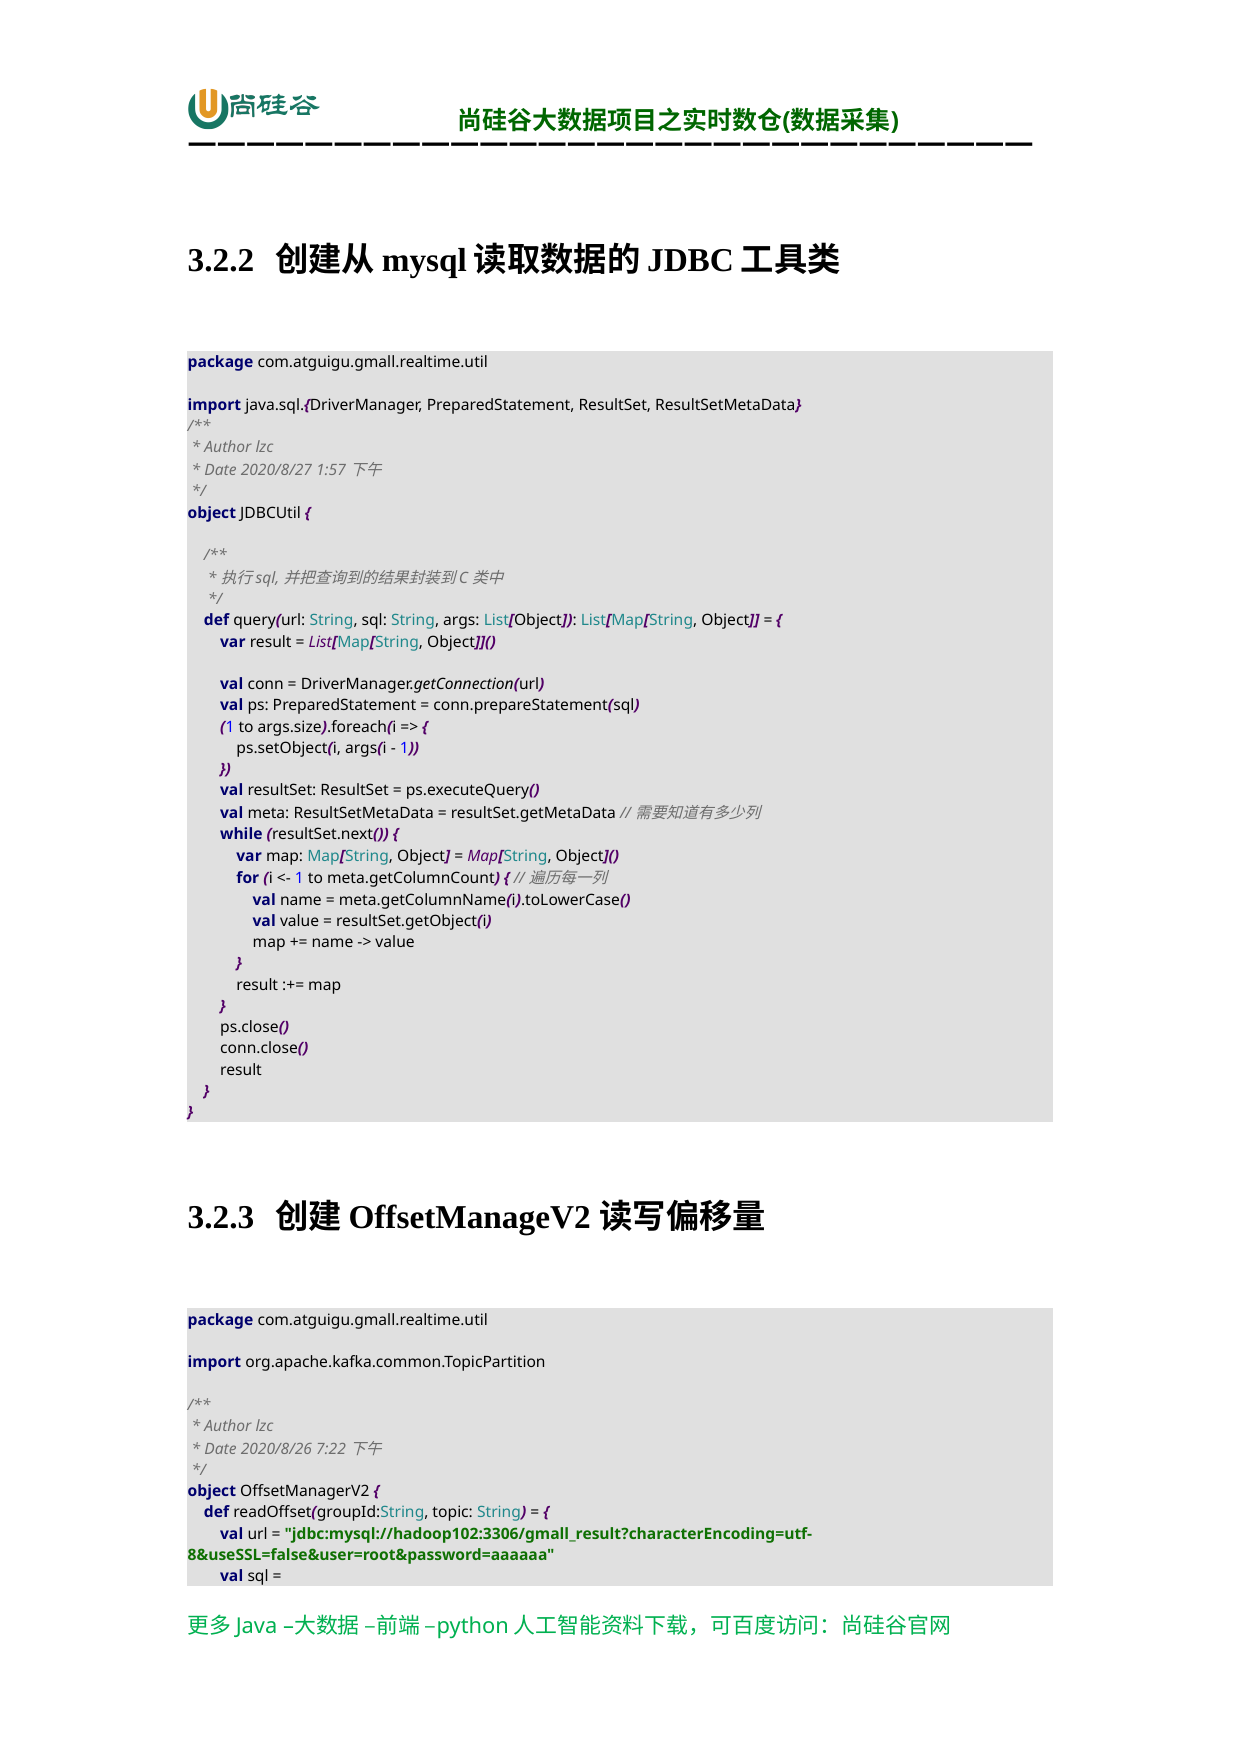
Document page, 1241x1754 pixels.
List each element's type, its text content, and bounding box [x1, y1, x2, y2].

text val resultSet: ResultSet = ps.executeQuery() [187, 779, 1053, 800]
text val url = "jdbc:mysql://hadoop102:3306/gmall_result?characterEncoding=utf-8&useSSL=false&user=root&password=aaaaaa" [187, 1522, 1053, 1565]
text }) [187, 758, 1053, 779]
text var map: Map[String, Object] = Map[String, Object]() [187, 844, 1053, 866]
picture [187, 88, 321, 130]
text package com.atguigu.gmall.realtime.util [187, 1308, 1053, 1330]
text val meta: ResultSetMetaData = resultSet.getMetaData // 需要知道有多少列 [187, 800, 1053, 823]
text /** [187, 544, 1053, 565]
text object OffsetManagerV2 { [187, 1480, 1053, 1501]
text for (i <- 1 to meta.getColumnCount) { // 遍历每一列 [187, 866, 1053, 888]
text result :+= map [187, 973, 1053, 994]
text /** [187, 415, 1053, 436]
text ps.setObject(i, args(i - 1)) [187, 737, 1053, 758]
text val conn = DriverManager.getConnection(url) [187, 673, 1053, 694]
text import java.sql.{DriverManager, PreparedStatement, ResultSet, ResultSetMetaData} [187, 394, 1053, 415]
text * Date 2020/8/26 7:22 下午 [187, 1436, 1053, 1459]
text * Author lzc [187, 436, 1053, 457]
text } [187, 1079, 1053, 1101]
text package com.atguigu.gmall.realtime.util [187, 351, 1053, 372]
text val name = meta.getColumnName(i).toLowerCase() [187, 888, 1053, 909]
text /** [187, 1393, 1053, 1415]
text def readOffset(groupId:String, topic: String) = { [187, 1501, 1053, 1522]
text } [187, 1101, 1053, 1122]
text * Date 2020/8/27 1:57 下午 [187, 457, 1053, 480]
text val value = resultSet.getObject(i) [187, 909, 1053, 931]
text */ [187, 480, 1053, 501]
text } [187, 952, 1053, 973]
text conn.close() [187, 1037, 1053, 1058]
text map += name -> value [187, 931, 1053, 952]
text ps.close() [187, 1016, 1053, 1037]
text * 执行 sql, 并把查询到的结果封装到 C 类中 [187, 565, 1053, 588]
subtitle 创建OffsetManageV2 读写偏移量 [187, 1182, 1053, 1247]
text */ [187, 1459, 1053, 1480]
text } [187, 994, 1053, 1016]
text * Author lzc [187, 1415, 1053, 1436]
text object JDBCUtil { [187, 501, 1053, 523]
text var result = List[Map[String, Object]]() [187, 630, 1053, 652]
text while (resultSet.next()) { [187, 823, 1053, 844]
text def query(url: String, sql: String, args: List[Object]): List[Map[String, Object]] = { [187, 609, 1053, 630]
subtitle 创建从mysql读取数据的JDBC工具类 [187, 224, 1053, 289]
text */ [187, 588, 1053, 609]
text (1 to args.size).foreach(i => { [187, 715, 1053, 737]
text import org.apache.kafka.common.TopicPartition [187, 1351, 1053, 1372]
text val ps: PreparedStatement = conn.prepareStatement(sql) [187, 694, 1053, 715]
text result [187, 1058, 1053, 1079]
text val sql = [187, 1565, 1053, 1586]
